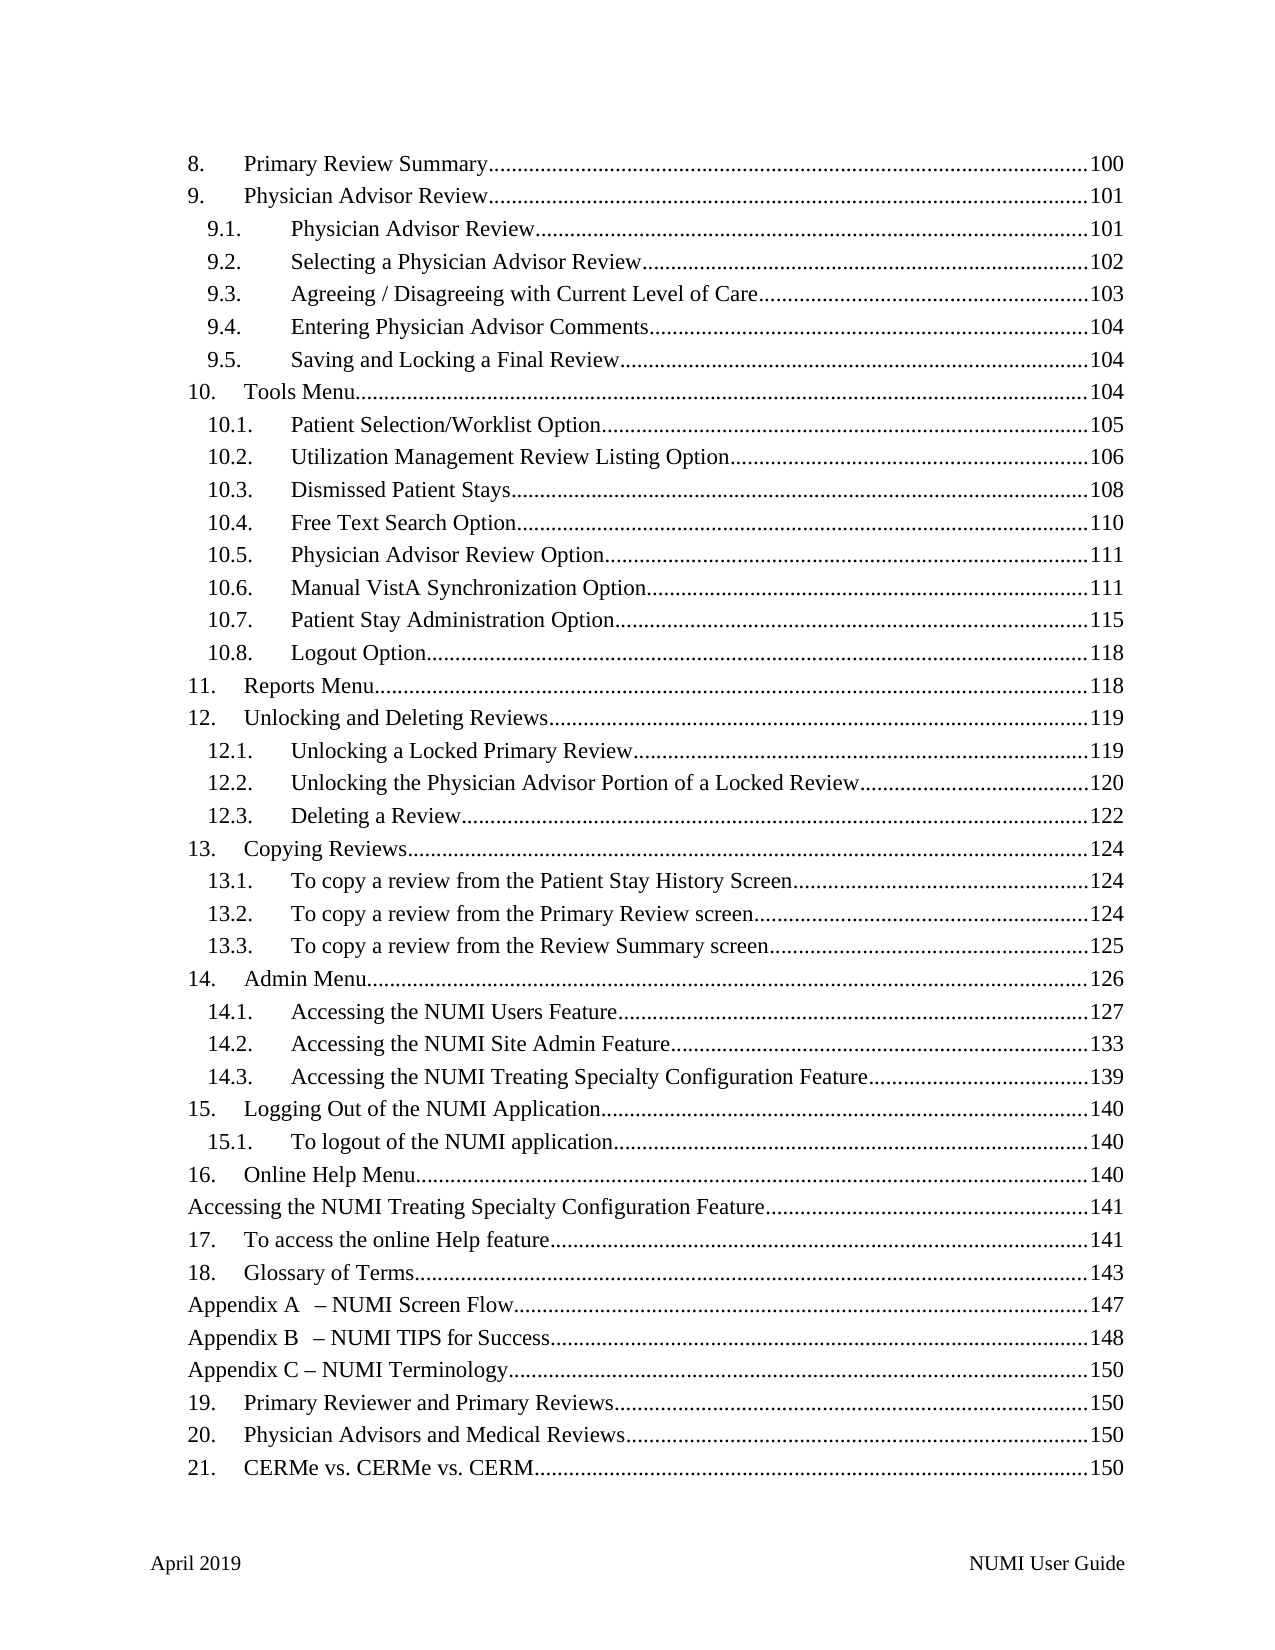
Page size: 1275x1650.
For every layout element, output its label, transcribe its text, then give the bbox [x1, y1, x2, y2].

text 12.3. Deleting a Review 122 [207, 802, 1125, 828]
text 16. Online Help Menu 140 [187, 1161, 1125, 1187]
text 17. To access the online Help feature 141 [187, 1226, 1125, 1252]
text 14. Admin Menu 126 [187, 965, 1125, 991]
text 12.1. Unlocking a Locked Primary Review 119 [207, 737, 1125, 763]
text 13. Copying Reviews 124 [187, 835, 1125, 861]
text 13.2. To copy a review from the Primary Review screen 124 [207, 900, 1125, 926]
text 20. Physician Advisors and Medical Reviews 150 [187, 1422, 1125, 1448]
text 10.6. Manual VistA Synchronization Option 111 [207, 574, 1125, 600]
text 9.2. Selecting a Physician Advisor Review 102 [207, 248, 1125, 274]
text 11. Reports Menu 118 [187, 672, 1125, 698]
text 9. Physician Advisor Review 101 [187, 183, 1125, 209]
text 10.4. Free Text Search Option 110 [207, 509, 1125, 535]
text 14.3. Accessing the NUMI Treating Specialty Configuration Feature 139 [207, 1063, 1125, 1089]
text 15.1. To logout of the NUMI application 140 [207, 1128, 1125, 1154]
text 9.4. Entering Physician Advisor Comments 104 [207, 313, 1125, 339]
text Appendix C – NUMI Terminology 150 [187, 1356, 1125, 1383]
text 12. Unlocking and Deleting Reviews 119 [187, 704, 1125, 731]
text Appendix A – NUMI Screen Flow 147 [187, 1291, 1125, 1317]
text Appendix B – NUMI TIPS for Success 148 [187, 1324, 1125, 1350]
text 10. Tools Menu 104 [187, 378, 1125, 404]
text 19. Primary Reviewer and Primary Reviews 150 [187, 1389, 1125, 1415]
text 10.2. Utilization Management Review Listing Option 106 [207, 443, 1125, 470]
text 14.2. Accessing the NUMI Site Admin Feature 133 [207, 1030, 1125, 1057]
text 10.5. Physician Advisor Review Option 111 [207, 541, 1125, 568]
text 10.8. Logout Option 118 [207, 639, 1125, 665]
text Accessing the NUMI Treating Specialty Configuration Feature 141 [187, 1193, 1125, 1220]
text 8. Primary Review Summary 100 [187, 150, 1125, 176]
text 10.1. Patient Selection/Worklist Option 105 [207, 411, 1125, 437]
text 21. CERMe vs. CERMe vs. CERM 150 [187, 1454, 1125, 1481]
text 9.1. Physician Advisor Review 101 [207, 215, 1125, 242]
text 9.3. Agreeing / Disagreeing with Current Level of Care 103 [207, 280, 1125, 307]
text 15. Logging Out of the NUMI Application 140 [187, 1096, 1125, 1122]
text 14.1. Accessing the NUMI Users Feature 127 [207, 998, 1125, 1024]
text 18. Glossary of Terms 143 [187, 1258, 1125, 1285]
text 12.2. Unlocking the Physician Advisor Portion of a Locked Review 120 [207, 769, 1125, 796]
text 10.7. Patient Stay Administration Option 115 [207, 606, 1125, 633]
text 9.5. Saving and Locking a Final Review 104 [207, 346, 1125, 372]
text 13.1. To copy a review from the Patient Stay History Screen 124 [207, 867, 1125, 894]
text 10.3. Dismissed Patient Stays 108 [207, 476, 1125, 502]
text 13.3. To copy a review from the Review Summary screen 125 [207, 932, 1125, 959]
